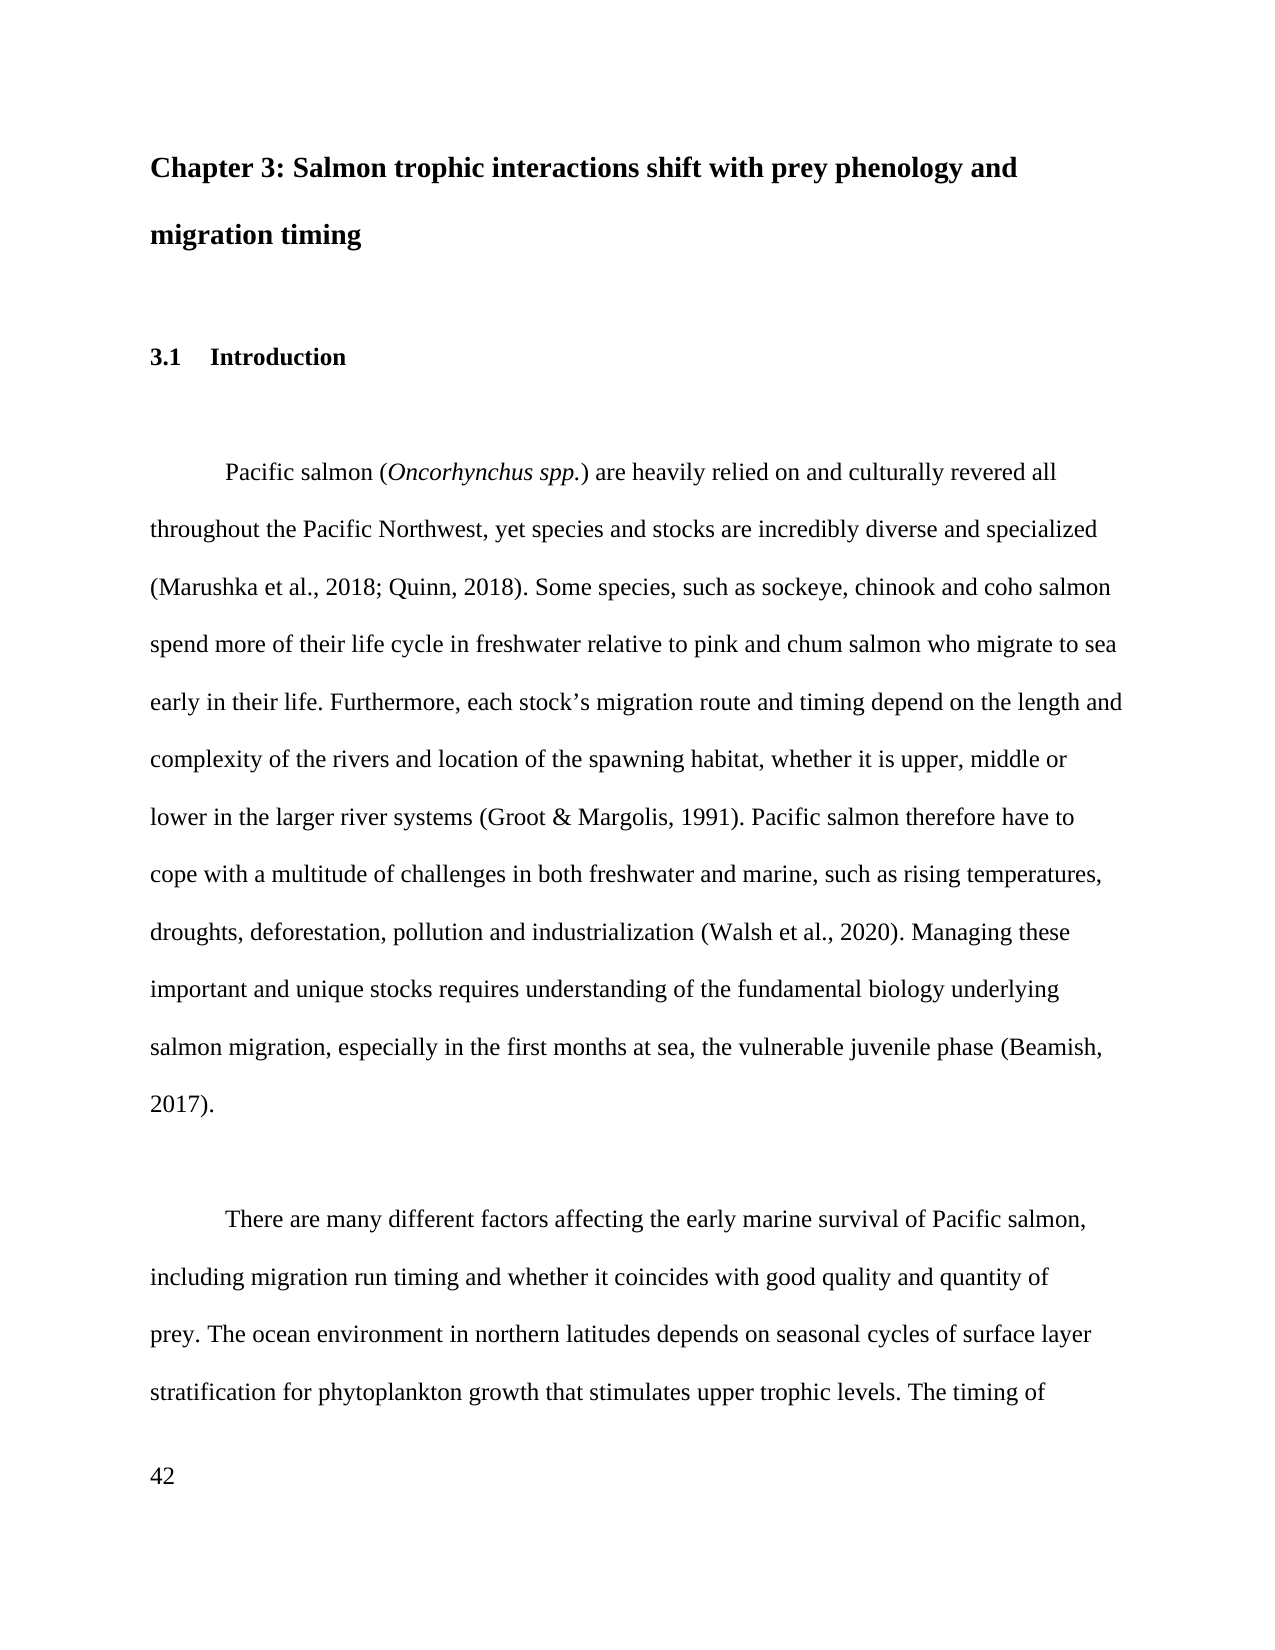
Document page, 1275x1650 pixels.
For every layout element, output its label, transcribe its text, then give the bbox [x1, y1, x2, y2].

subtitle Introduction [150, 342, 1125, 370]
subtitle Salmon trophic interactions shift with prey phenology and migration timing [150, 150, 1125, 251]
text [150, 1204, 1125, 1405]
text Pacific salmon (Oncorhynchus spp.) are heavily relied on and culturally revered all throughout the Pacific Northwest, yet species and stocks are incredibly diverse and specialized (Marushka et al., 2018; Quinn, 2018). Some species, such as sockeye, chinook and coho salmon spend more of their life cycle in freshwater relative to pink and chum salmon who migrate to sea early in their life. Furthermore, each stock’s migration route and timing depend on the length and complexity of the rivers and location of the spawning habitat, whether it is upper, middle or lower in the larger river systems (Groot & Margolis, 1991). Pacific salmon therefore have to cope with a multitude of challenges in both freshwater and marine, such as rising temperatures, droughts, deforestation, pollution and industrialization (Walsh et al., 2020). Managing these important and unique stocks requires understanding of the fundamental biology underlying salmon migration, especially in the first months at sea, the vulnerable juvenile phase (Beamish, 2017). [150, 457, 1125, 1118]
